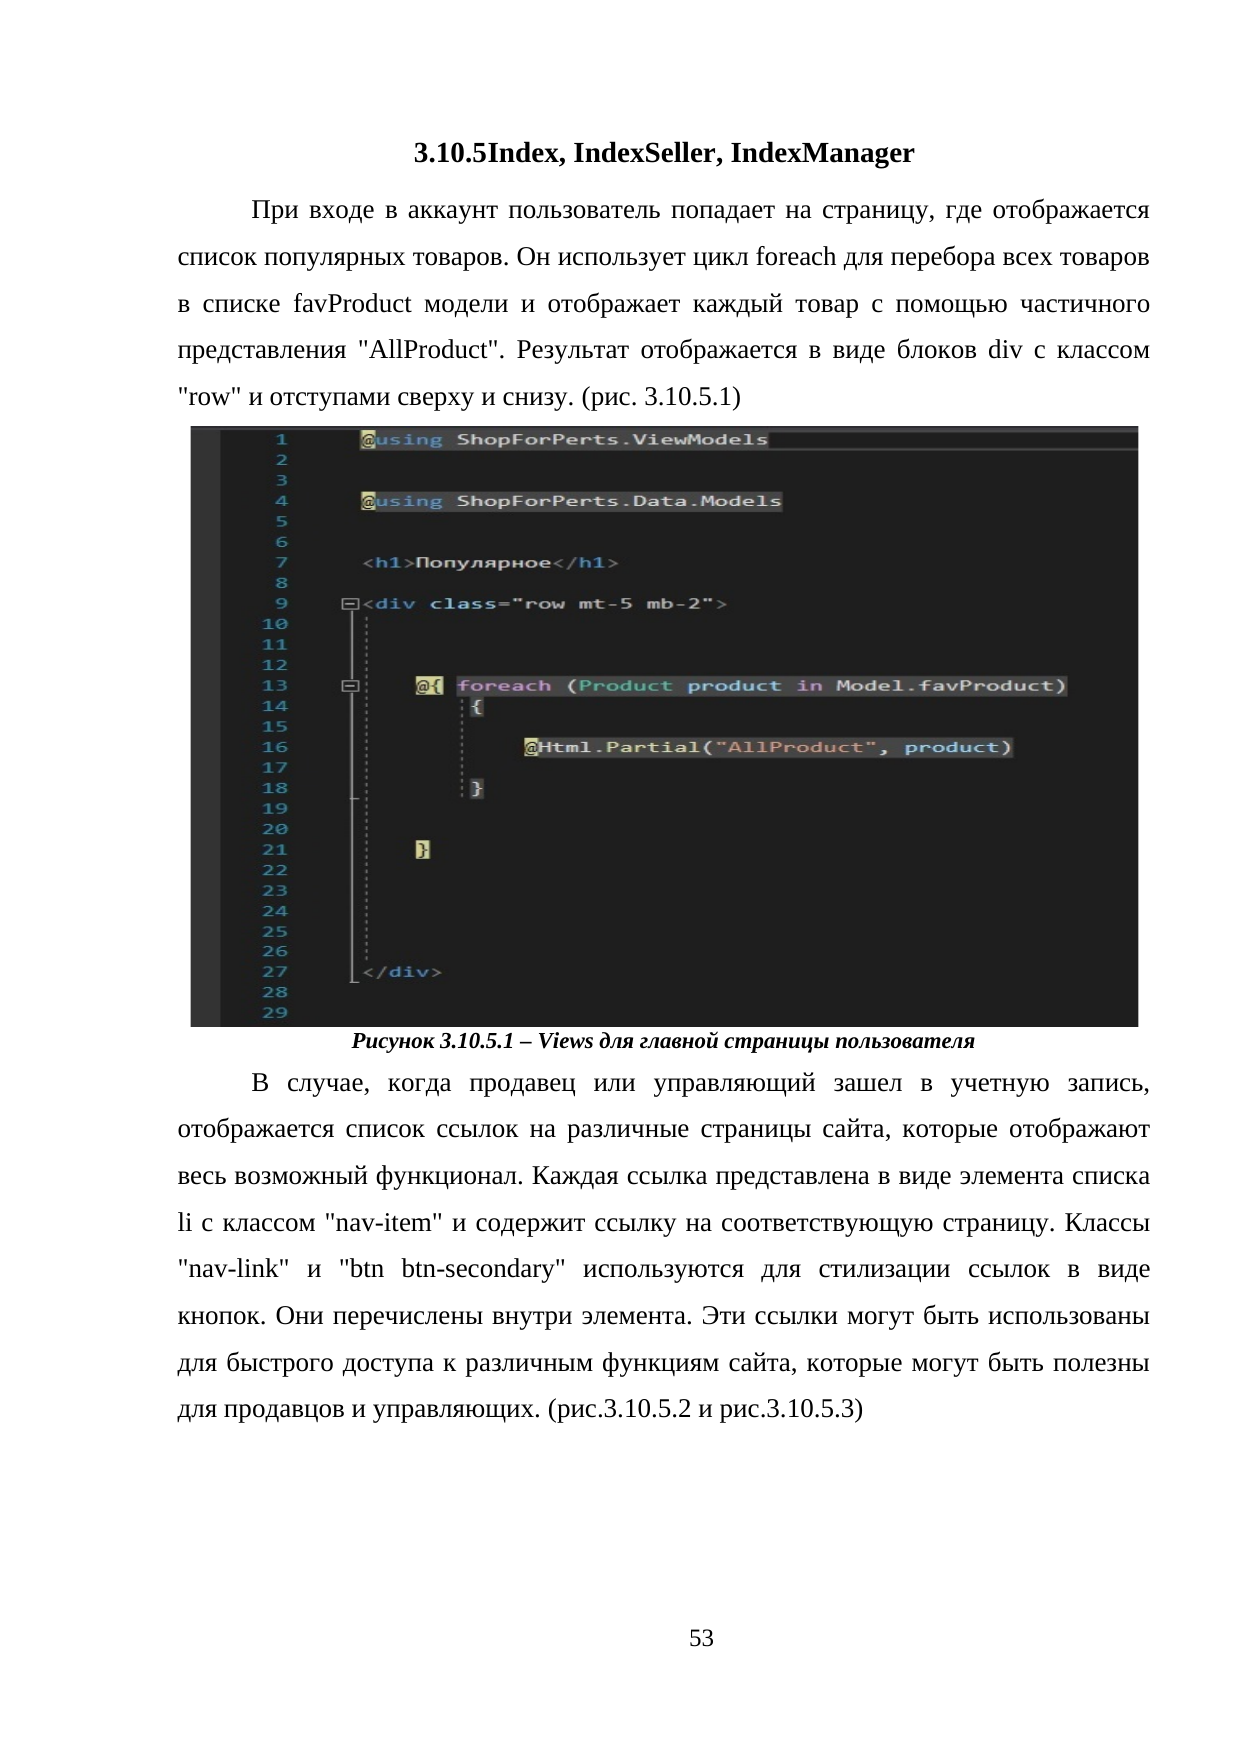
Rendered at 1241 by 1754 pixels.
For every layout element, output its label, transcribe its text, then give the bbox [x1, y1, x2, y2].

list Index, IndexSeller, IndexManager [177, 135, 1152, 168]
text При входе в аккаунт пользователь попадает на страницу, где отображается список популярных товаров. Он использует цикл foreach для перебора всех товаров в списке favProduct модели и отображает каждый товар с помощью частичного представления "AllProduct". Результат отображается в виде блоков div с классом "row" и отступами сверху и снизу. (рис. 3.10.5.1) [177, 193, 1152, 411]
text В случае, когда продавец или управляющий зашел в учетную запись, отображается список ссылок на различные страницы сайта, которые отображают весь возможный функционал. Каждая ссылка представлена в виде элемента списка li с классом "nav-item" и содержит ссылку на соответствующую страницу. Классы "nav-link" и "btn btn-secondary" используются для стилизации ссылок в виде кнопок. Они перечислены внутри элемента. Эти ссылки могут быть использованы для быстрого доступа к различным функциям сайта, которые могут быть полезны для продавцов и управляющих. (рис.3.10.5.2 и рис.3.10.5.3) [177, 1066, 1152, 1423]
picture [190, 426, 1139, 1027]
text Рисунок 3.10.5.1 – Views для главной страницы пользователя [177, 1027, 1152, 1053]
